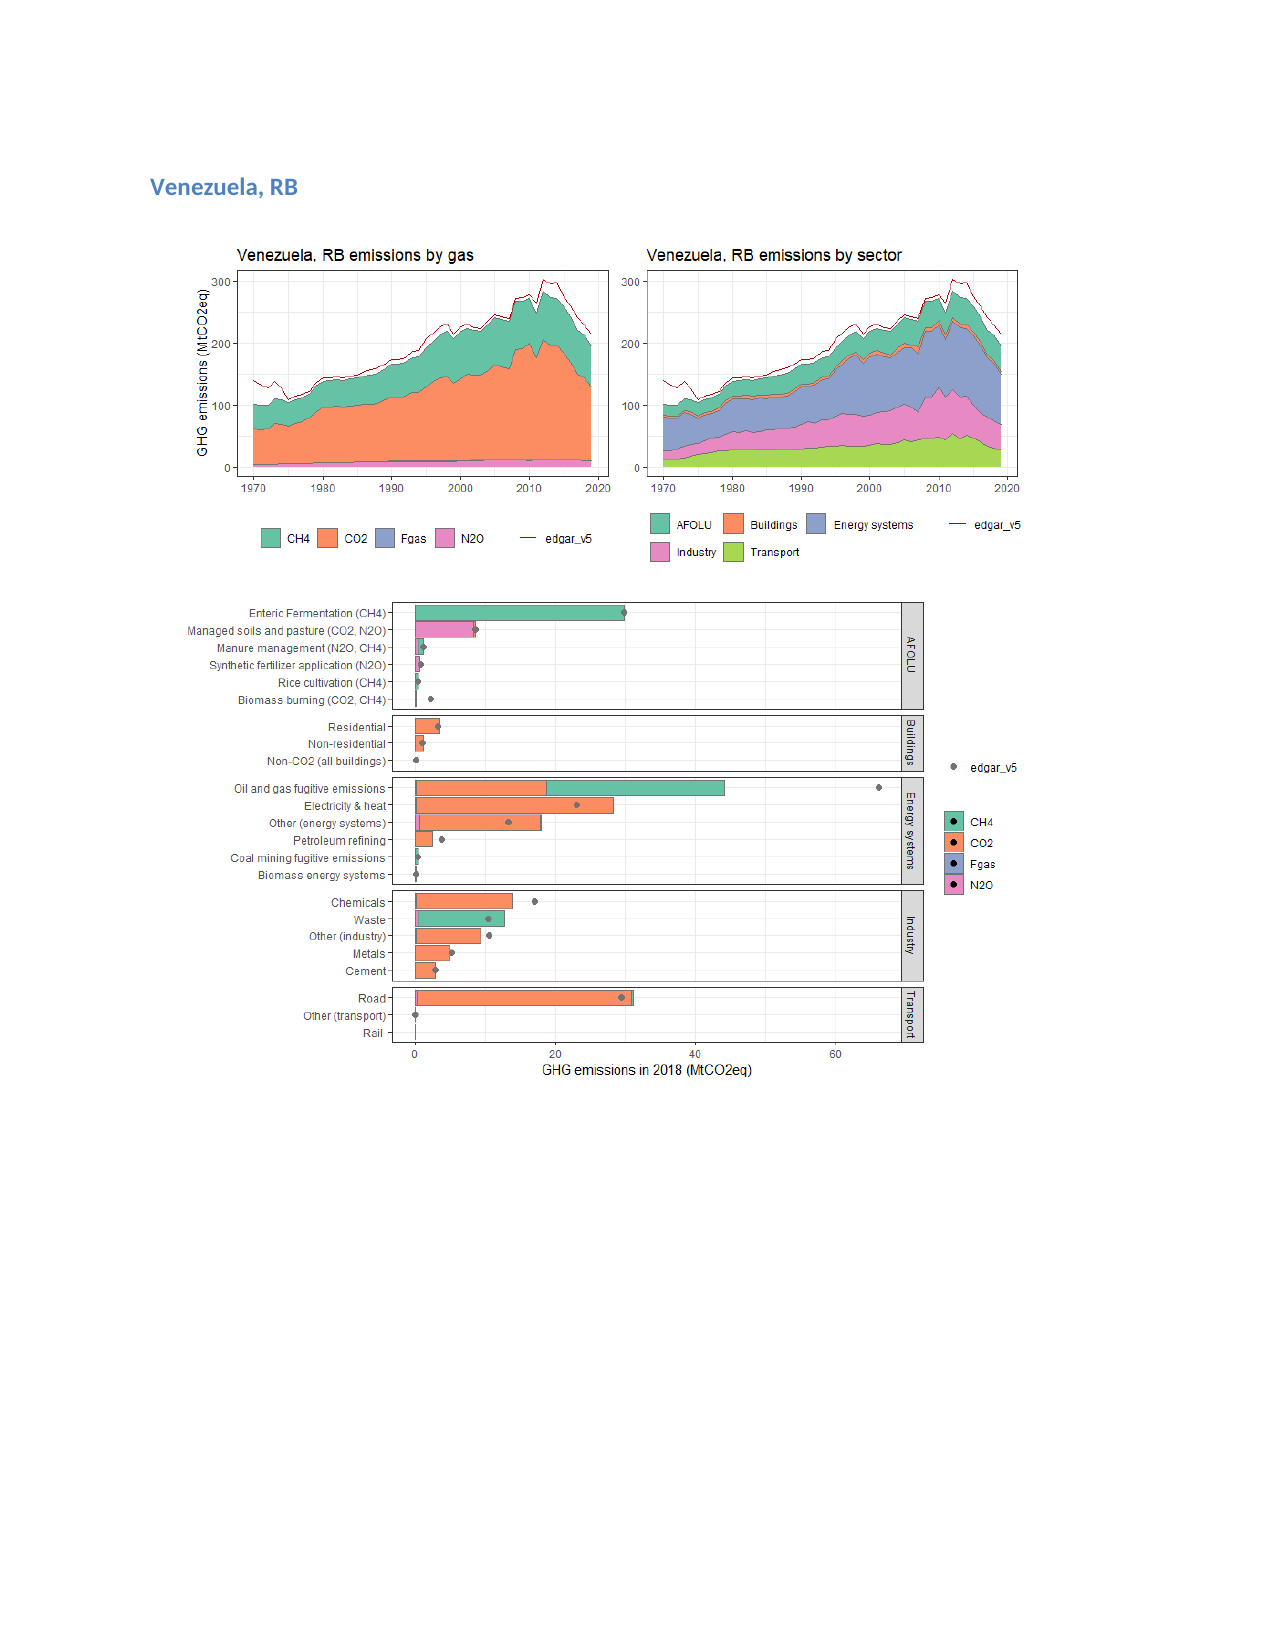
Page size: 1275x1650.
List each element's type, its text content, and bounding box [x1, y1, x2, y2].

subtitle Venezuela, RB [150, 171, 1125, 201]
picture [168, 220, 1044, 1096]
